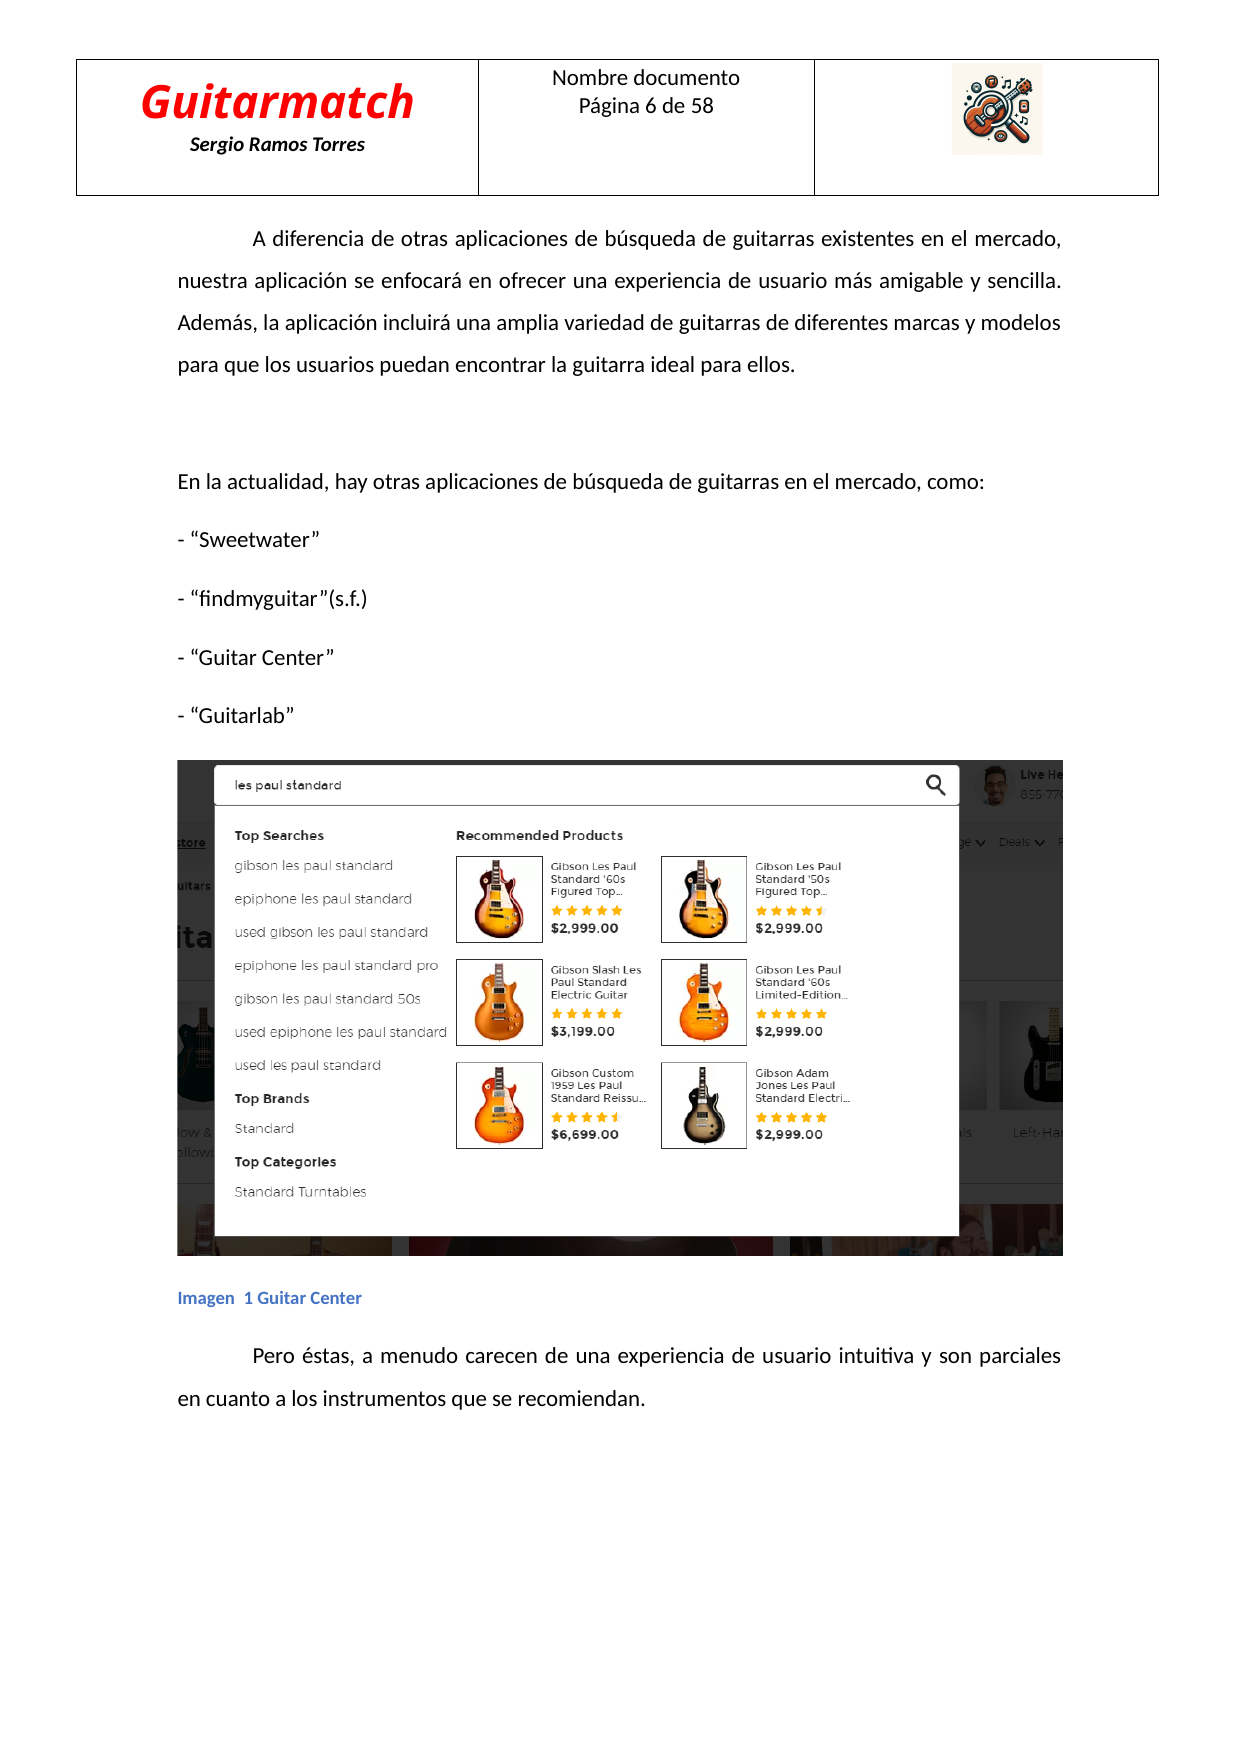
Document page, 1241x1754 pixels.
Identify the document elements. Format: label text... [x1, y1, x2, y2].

picture [951, 63, 1043, 155]
text Imagen 1 Guitar Center [177, 1286, 1063, 1309]
text A diferencia de otras aplicaciones de búsqueda de guitarras existentes en el mercado, nuestra aplicación se enfocará en ofrecer una experiencia de usuario más amigable y sencilla. Además, la aplicación incluirá una amplia variedad de guitarras de diferentes marcas y modelos para que los usuarios puedan encontrar la guitarra ideal para ellos. [177, 224, 1063, 378]
picture [177, 760, 1063, 1256]
text - “findmyguitar”(s.f.) [177, 584, 1063, 612]
text - “Guitarlab” [177, 702, 1063, 729]
text - “Guitar Center” [177, 643, 1063, 671]
text Pero éstas, a menudo carecen de una experiencia de usuario intuitiva y son parciales en cuanto a los instrumentos que se recomiendan. [177, 1342, 1063, 1412]
text En la actualidad, hay otras aplicaciones de búsqueda de guitarras en el mercado, como: [177, 467, 1063, 495]
text - “Sweetwater” [177, 526, 1063, 554]
